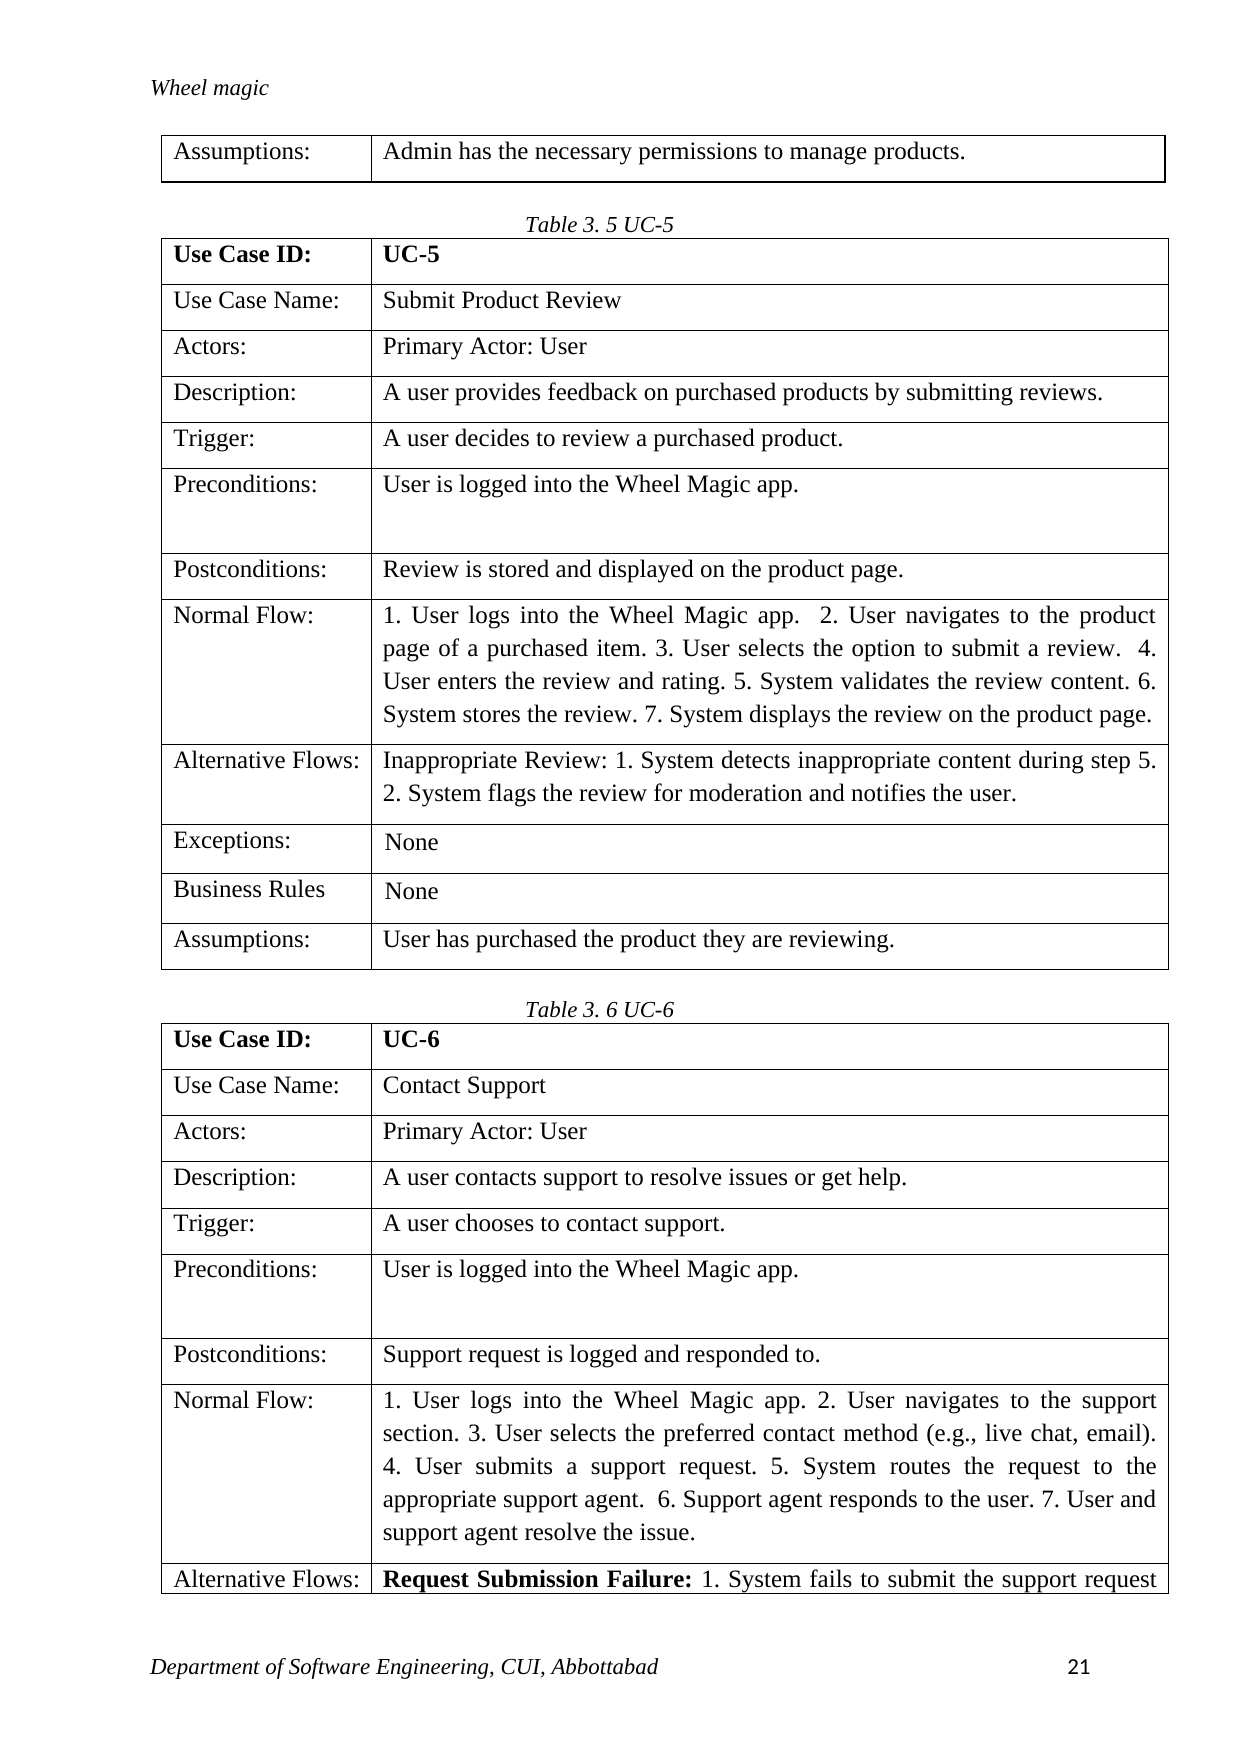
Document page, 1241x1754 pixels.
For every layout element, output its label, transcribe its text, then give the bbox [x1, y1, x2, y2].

table_cell Alternative Flows: [162, 745, 371, 824]
text Table 3. 5 UC-5 [450, 213, 1090, 238]
table_cell Exceptions: [162, 825, 371, 873]
table_cell Use Case Name: [162, 285, 371, 330]
table_cell 1. User logs into the Wheel Magic app. 2. User navigates to the product page of a purchased item. 3. User selects the option to submit a review. 4. User enters the review and rating. 5. System validates the review content. 6. System stores the review. 7. System displays the review on the product page. [372, 600, 1168, 744]
table_cell Trigger: [162, 423, 371, 468]
table_cell [372, 874, 1168, 923]
table_cell User is logged into the Wheel Magic app. [372, 469, 1168, 553]
table_cell Normal Flow: [162, 600, 371, 744]
table_cell User is logged into the Wheel Magic app. [372, 1255, 1168, 1338]
table_cell A user decides to review a purchased product. [372, 423, 1168, 468]
table_cell Trigger: [162, 1209, 371, 1253]
table_cell Description: [162, 1162, 371, 1207]
table_cell Actors: [162, 331, 371, 376]
table_cell Inappropriate Review: 1. System detects inappropriate content during step 5. 2. System flags the review for moderation and notifies the user. [372, 745, 1168, 824]
table_cell Use Case Name: [162, 1070, 371, 1115]
table_cell User has purchased the product they are reviewing. [372, 924, 1168, 969]
table_cell Support request is logged and responded to. [372, 1339, 1168, 1384]
table_cell Actors: [162, 1116, 371, 1161]
table_cell A user provides feedback on purchased products by submitting reviews. [372, 377, 1168, 422]
table_cell Primary Actor: User [372, 331, 1168, 376]
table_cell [372, 1564, 1168, 1592]
table_header Use Case ID: [162, 1024, 371, 1069]
table_cell Normal Flow: [162, 1385, 371, 1563]
table_cell Postconditions: [162, 554, 371, 599]
table_cell Assumptions: [162, 924, 371, 969]
table_header UC-6 [372, 1024, 1168, 1069]
table_cell 1. User logs into the Wheel Magic app. 2. User navigates to the support section. 3. User selects the preferred contact method (e.g., live chat, email). 4. User submits a support request. 5. System routes the request to the appropriate support agent. 6. Support agent responds to the user. 7. User and support agent resolve the issue. [372, 1385, 1168, 1563]
table_cell Submit Product Review [372, 285, 1168, 330]
table_header UC-5 [372, 239, 1168, 284]
table_cell [372, 825, 1168, 873]
table_cell Alternative Flows: [162, 1564, 371, 1592]
table_cell Business Rules [162, 874, 371, 923]
table_cell Review is stored and displayed on the product page. [372, 554, 1168, 599]
table_cell Preconditions: [162, 1255, 371, 1338]
table_cell Assumptions: [162, 136, 371, 181]
table_cell Description: [162, 377, 371, 422]
table_cell Primary Actor: User [372, 1116, 1168, 1161]
table_cell Preconditions: [162, 469, 371, 553]
table_cell Contact Support [372, 1070, 1168, 1115]
text Table 3. 6 UC-6 [450, 998, 1090, 1023]
table_cell Postconditions: [162, 1339, 371, 1384]
table_header Use Case ID: [162, 239, 371, 284]
table_cell A user contacts support to resolve issues or get help. [372, 1162, 1168, 1207]
table_cell Admin has the necessary permissions to manage products. [372, 136, 1164, 181]
table_cell A user chooses to contact support. [372, 1209, 1168, 1253]
